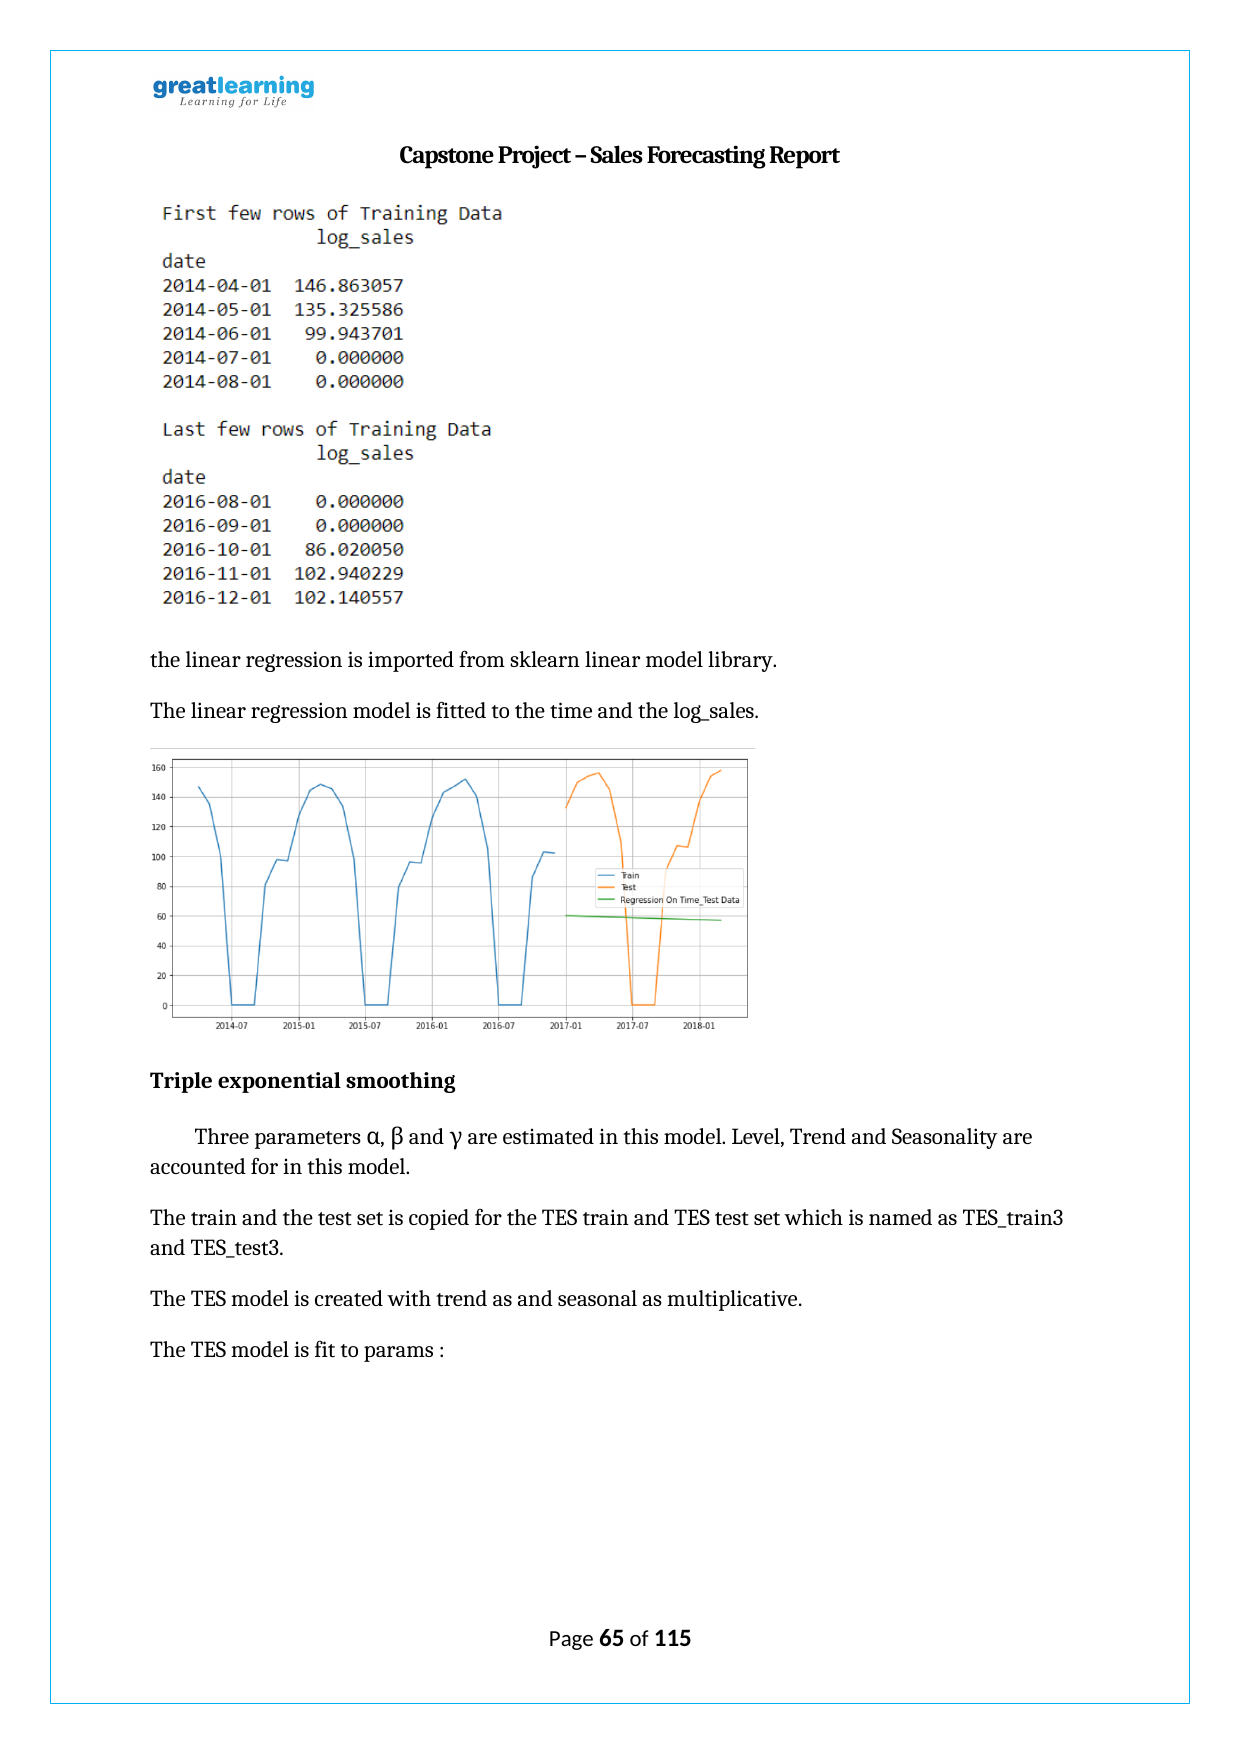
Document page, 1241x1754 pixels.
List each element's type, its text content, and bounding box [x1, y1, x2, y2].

text The TES model is created with trend as and seasonal as multiplicative. [150, 1286, 1090, 1313]
subtitle Triple exponential smoothing [150, 1068, 1090, 1094]
text The TES model is fit to params : [150, 1337, 1090, 1364]
picture [150, 748, 755, 1035]
text the linear regression is imported from sklearn linear model library. [150, 647, 1090, 673]
picture [150, 197, 512, 622]
picture [150, 73, 316, 112]
text The train and the test set is copied for the TES train and TES test set which is named as TES_train3 and TES_test3. [150, 1205, 1090, 1262]
text The linear regression model is fitted to the time and the log_sales. [150, 698, 1090, 724]
text Three parameters α, β and γ are estimated in this model. Level, Trend and Seasonality are accounted for in this model. [150, 1124, 1090, 1180]
